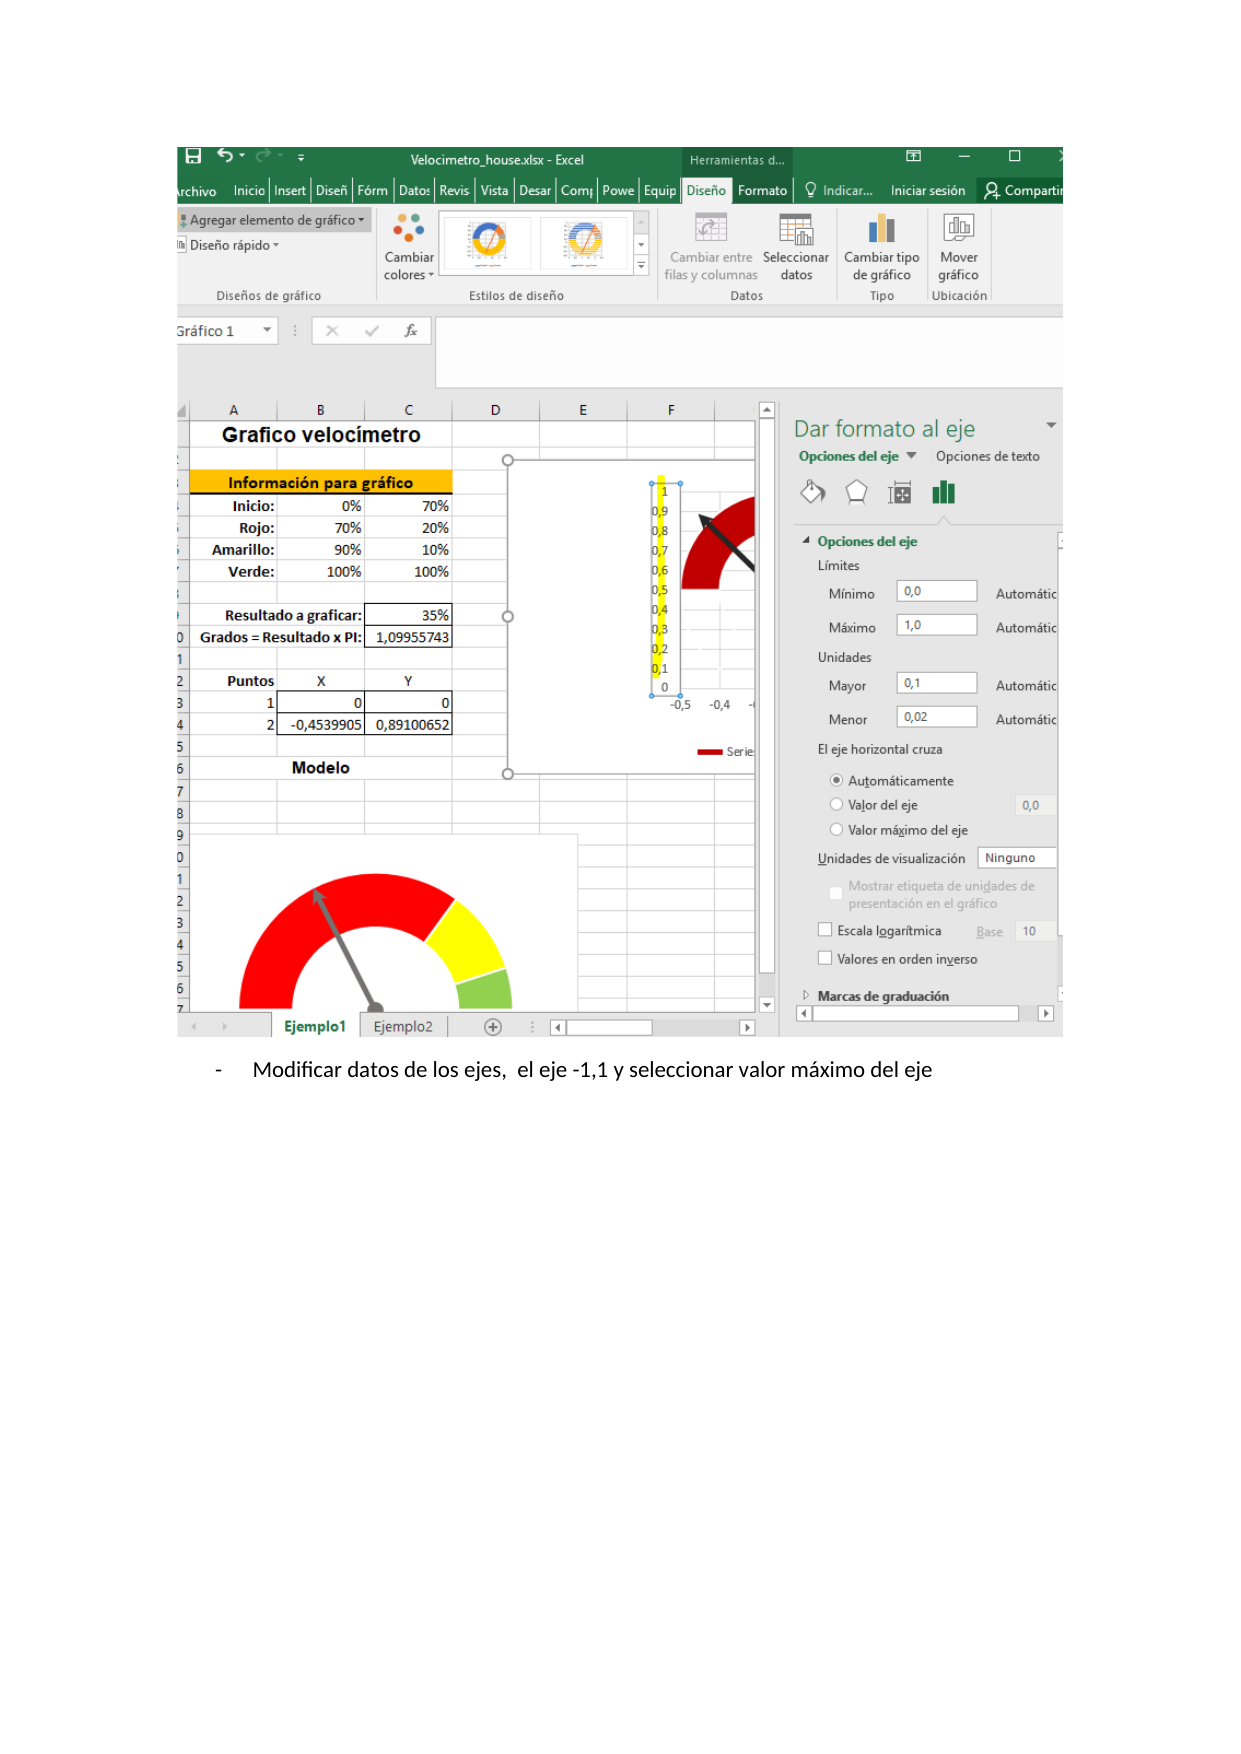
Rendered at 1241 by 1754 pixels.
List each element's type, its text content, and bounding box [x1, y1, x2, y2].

picture [177, 147, 1063, 1037]
list Modificar datos de los ejes, el eje -1,1 y seleccionar valor máximo del eje [215, 1056, 1063, 1083]
